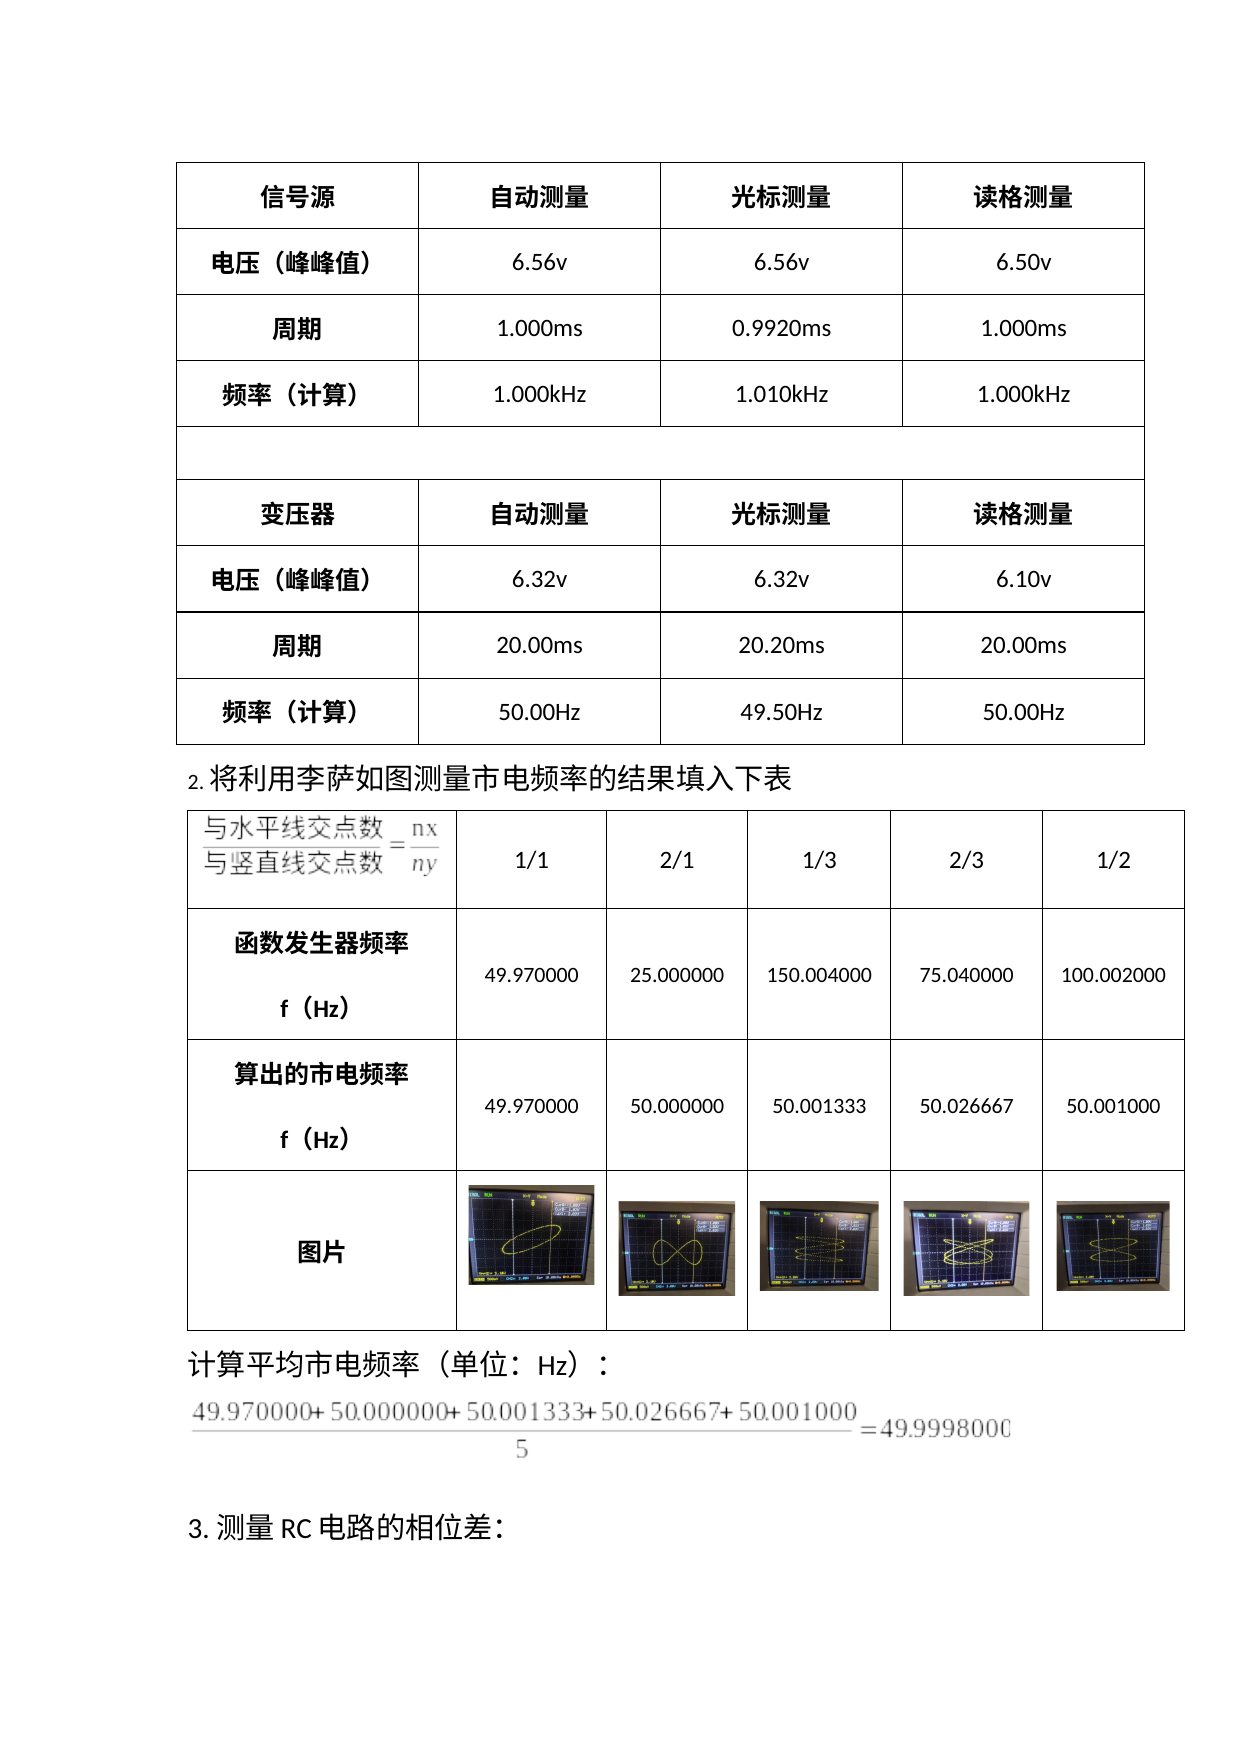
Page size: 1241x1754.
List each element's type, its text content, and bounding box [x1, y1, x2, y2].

table_header 2/1 [607, 811, 747, 908]
table_cell 0.9920ms [661, 295, 902, 360]
list 计算平均市电频率（单位：Hz）： [187, 1331, 1053, 1396]
list 将利用李萨如图测量市电频率的结果填入下表 [187, 745, 1053, 809]
table_cell 100.002000 [1043, 909, 1184, 1039]
table_cell 50.00Hz [903, 679, 1144, 743]
table_header 自动测量 [419, 163, 660, 228]
table_cell 20.00ms [903, 613, 1144, 677]
table_cell 6.10v [903, 546, 1144, 611]
list 3. 测量RC电路的相位差： [187, 1493, 1053, 1558]
table_cell 49.970000 [457, 1040, 606, 1170]
table_cell [891, 1171, 1042, 1329]
table_cell 变压器 [177, 480, 418, 545]
table_header 1/3 [748, 811, 890, 908]
table_cell 算出的市电频率f（Hz） [188, 1040, 456, 1170]
table_cell 20.20ms [661, 613, 902, 677]
table_cell 50.000000 [607, 1040, 747, 1170]
table_cell 图片 [188, 1171, 456, 1329]
table_cell 1.000kHz [419, 361, 660, 426]
table_cell 光标测量 [661, 480, 902, 545]
picture [468, 1185, 595, 1285]
table_cell 读格测量 [903, 480, 1144, 545]
table_header 信号源 [177, 163, 418, 228]
table_cell 25.000000 [607, 909, 747, 1039]
table_cell 频率（计算） [177, 361, 418, 426]
table_cell 频率（计算） [177, 679, 418, 743]
table_header 1/2 [1043, 811, 1184, 908]
table_cell [457, 1171, 606, 1329]
table_cell 50.001000 [1043, 1040, 1184, 1170]
picture [903, 1201, 1030, 1296]
table_cell 周期 [177, 613, 418, 677]
table_cell 6.56v [419, 229, 660, 294]
table_header 2/3 [891, 811, 1042, 908]
table_cell [607, 1171, 747, 1329]
picture [618, 1201, 736, 1296]
table_cell 1.000kHz [903, 361, 1144, 426]
table_cell [177, 427, 1144, 479]
table_cell 1.010kHz [661, 361, 902, 426]
table_cell 50.026667 [891, 1040, 1042, 1170]
table_cell 20.00ms [419, 613, 660, 677]
table_header 1/1 [457, 811, 606, 908]
table_cell 50.001333 [748, 1040, 890, 1170]
table_cell 1.000ms [419, 295, 660, 360]
table_cell 6.56v [661, 229, 902, 294]
table_cell 1.000ms [903, 295, 1144, 360]
table_cell [1043, 1171, 1184, 1329]
table_header 读格测量 [903, 163, 1144, 228]
table_cell 6.32v [419, 546, 660, 611]
table_cell 75.040000 [891, 909, 1042, 1039]
table_cell 6.50v [903, 229, 1144, 294]
table_cell 周期 [177, 295, 418, 360]
table_cell 49.970000 [457, 909, 606, 1039]
picture [1056, 1201, 1170, 1291]
table_cell 49.50Hz [661, 679, 902, 743]
table_cell 自动测量 [419, 480, 660, 545]
table_cell 150.004000 [748, 909, 890, 1039]
table_cell 电压（峰峰值） [177, 229, 418, 294]
table_header [188, 811, 456, 908]
table_cell 6.32v [661, 546, 902, 611]
picture [759, 1201, 879, 1291]
table_header 光标测量 [661, 163, 902, 228]
table_cell 电压（峰峰值） [177, 546, 418, 611]
table_cell 函数发生器频率f（Hz） [188, 909, 456, 1039]
table_cell [748, 1171, 890, 1329]
table_cell 50.00Hz [419, 679, 660, 743]
